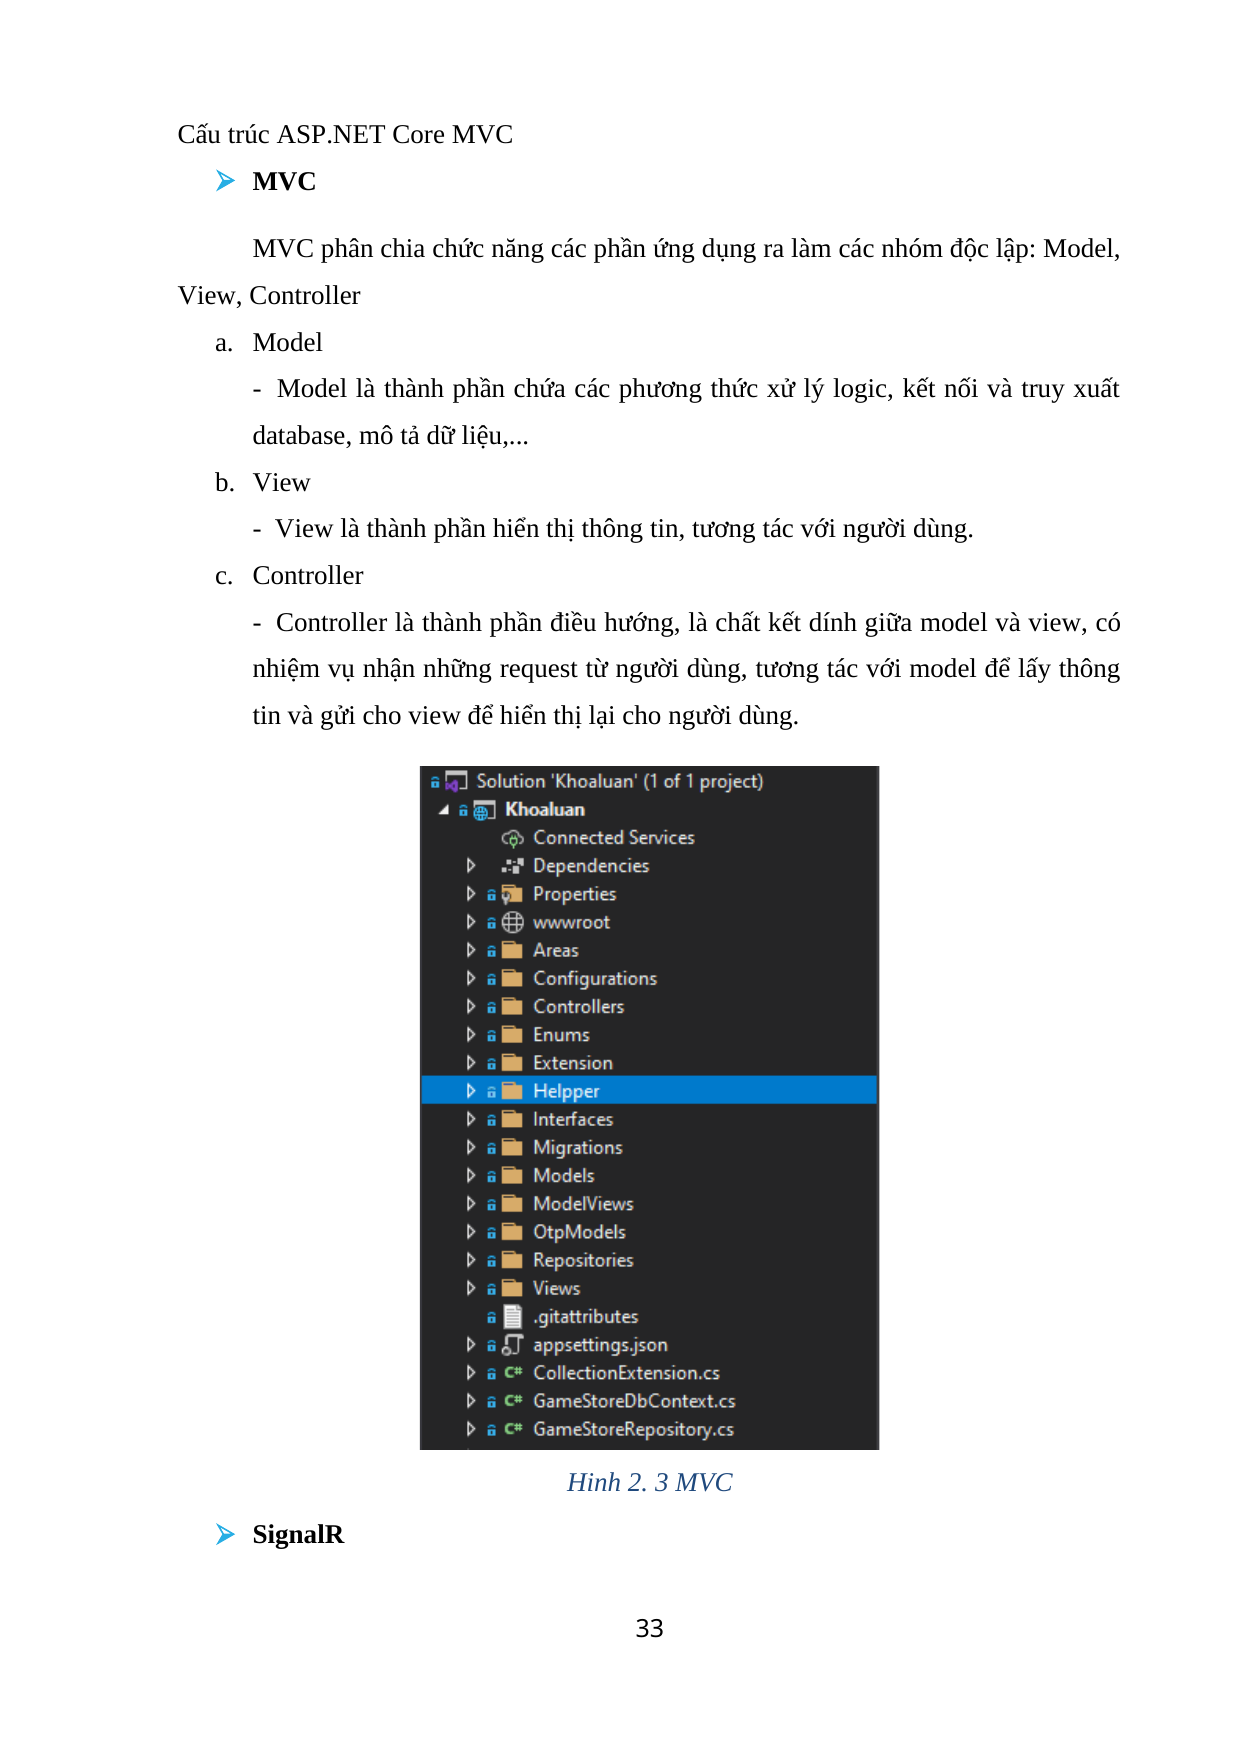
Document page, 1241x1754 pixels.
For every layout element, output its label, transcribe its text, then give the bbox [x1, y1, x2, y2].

list Controller - Controller là thành phần điều hướng, là chất kết dính giữa model và view, có nhiệm vụ nhận những request từ người dùng, tương tác với model để lấy thông tin và gửi cho view để hiển thị lại cho người dùng. [215, 559, 1122, 730]
text Cấu trúc ASP.NET Core MVC [177, 118, 1122, 149]
list MVC [215, 165, 1122, 196]
list Model - Model là thành phần chứa các phương thức xử lý logic, kết nối và truy xuất database, mô tả dữ liệu,... [215, 326, 1122, 450]
picture [419, 766, 880, 1450]
text Hinh 2. 3 MVC [177, 1467, 1122, 1498]
list SignalR [215, 1518, 1122, 1550]
list View - View là thành phần hiển thị thông tin, tương tác với người dùng. [215, 466, 1122, 544]
text MVC phân chia chức năng các phần ứng dụng ra làm các nhóm độc lập: Model, View, Controller [177, 232, 1122, 310]
